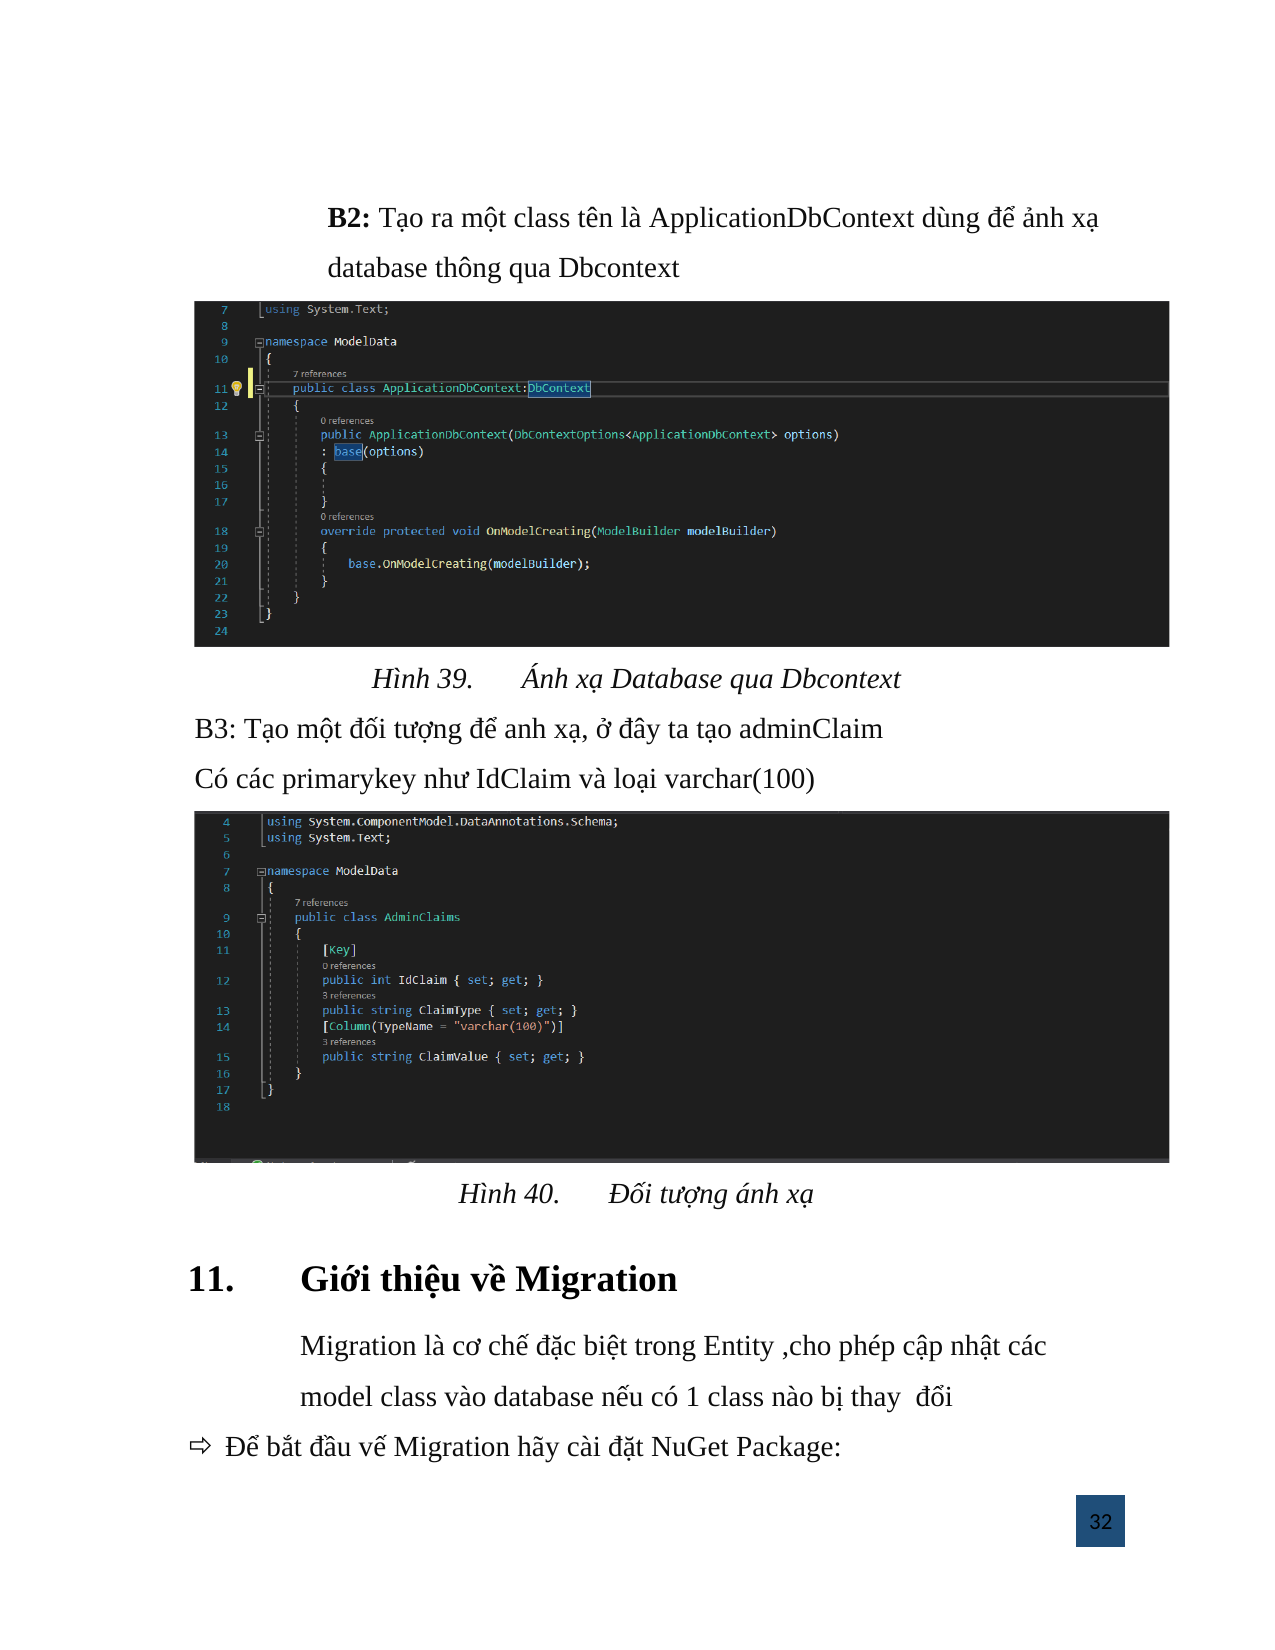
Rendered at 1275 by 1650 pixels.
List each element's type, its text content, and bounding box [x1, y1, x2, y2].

picture [194, 301, 1170, 647]
picture [194, 811, 1170, 1163]
text Có các primarykey như IdClaim và loại varchar(100) [194, 762, 1125, 795]
text Đối tượng ánh xạ [150, 1177, 1125, 1210]
text B2: Tạo ra một class tên là ApplicationDbContext dùng để ảnh xạ database thông qua Dbcontext [327, 200, 1125, 284]
list Để bắt đầu vế Migration hãy cài đặt NuGet Package: [187, 1429, 1125, 1463]
subtitle Giới thiệu về Migration [187, 1256, 1125, 1299]
text Ánh xạ Database qua Dbcontext [150, 661, 1125, 694]
text B3: Tạo một đối tượng để anh xạ, ở đây ta tạo adminClaim [194, 711, 1125, 745]
list Migration là cơ chế đặc biệt trong Entity ,cho phép cập nhật các model class vào database nếu có 1 class nào bị thay đổi [300, 1328, 1125, 1412]
